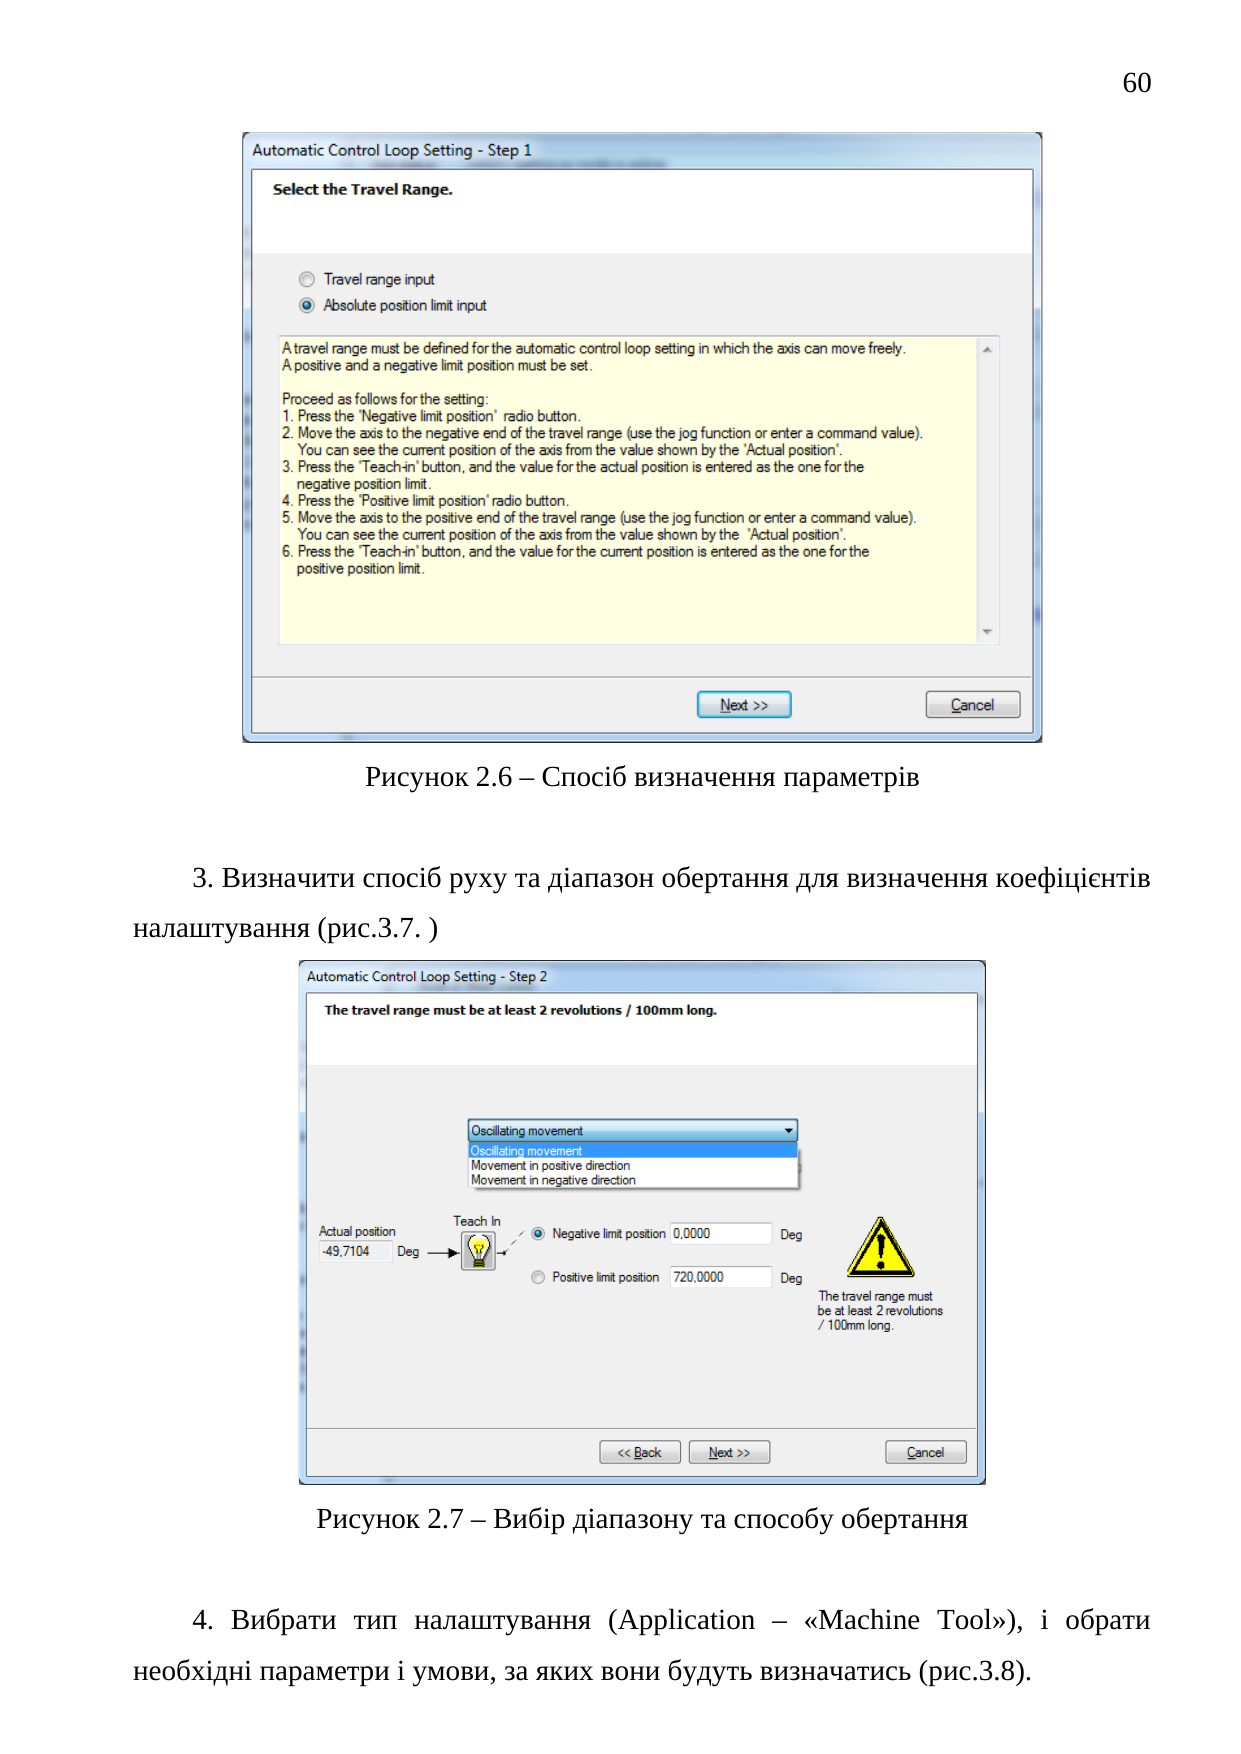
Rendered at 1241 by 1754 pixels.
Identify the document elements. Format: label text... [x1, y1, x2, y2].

picture [298, 960, 986, 1485]
text Рисунок 2.7 – Вибір діапазону та способу обертання [133, 1502, 1152, 1535]
text 4. Вибрати тип налаштування (Application – «Machine Tool»), і обрати необхідні параметри і умови, за яких вони будуть визначатись (рис.3.8). [133, 1602, 1152, 1686]
text 3. Визначити спосіб руху та діапазон обертання для визначення коефіцієнтів налаштування (рис.3.7. ) [133, 860, 1152, 944]
picture [242, 132, 1043, 743]
text Рисунок 2.6 – Спосіб визначення параметрів [133, 759, 1152, 793]
